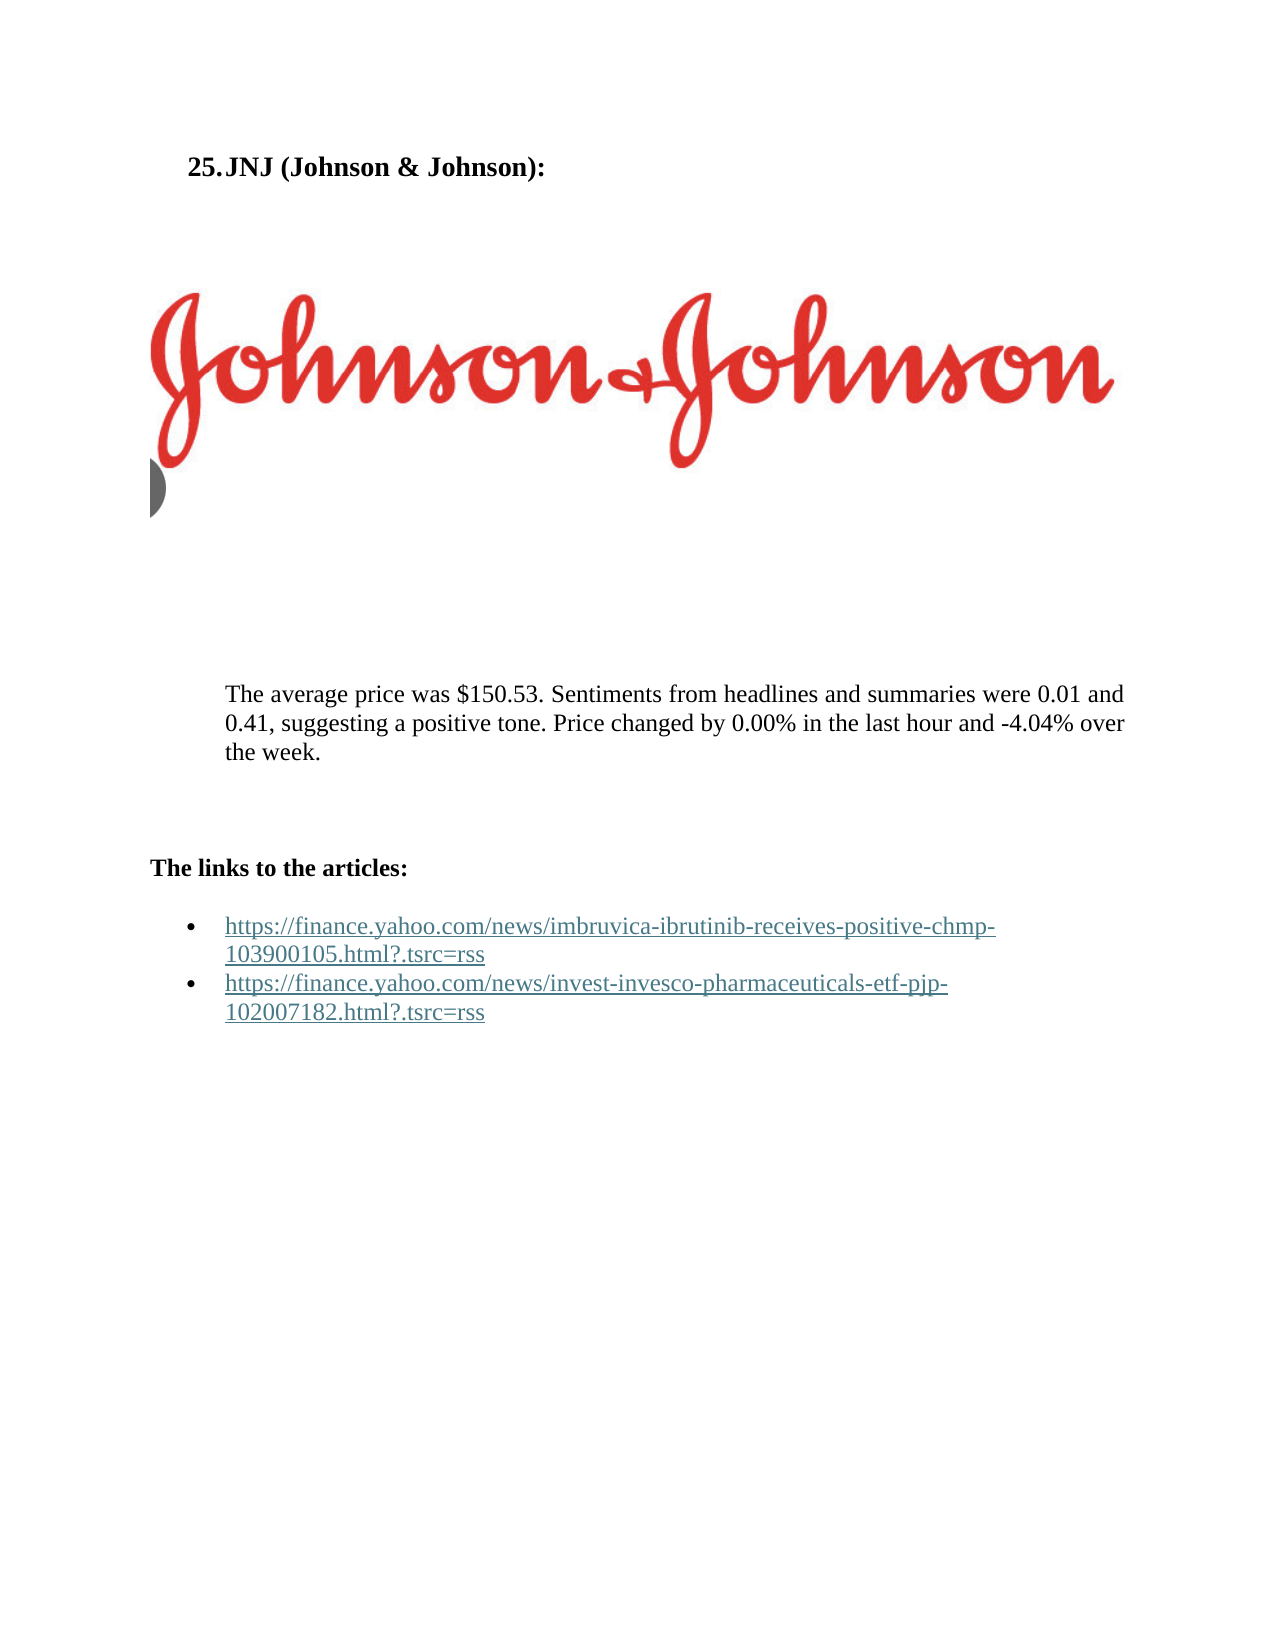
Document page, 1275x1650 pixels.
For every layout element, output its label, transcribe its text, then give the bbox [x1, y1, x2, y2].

text The links to the articles: [150, 853, 1125, 882]
picture [150, 211, 1125, 535]
list https://finance.yahoo.com/news/imbruvica-ibrutinib-receives-positive-chmp-103900105.html?.tsrc=rss [187, 911, 1125, 968]
list https://finance.yahoo.com/news/invest-invesco-pharmaceuticals-etf-pjp-102007182.html?.tsrc=rss [187, 968, 1125, 1026]
list JNJ (Johnson & Johnson): [187, 150, 1125, 182]
text The average price was $150.53. Sentiments from headlines and summaries were 0.01 and 0.41, suggesting a positive tone. Price changed by 0.00% in the last hour and -4.04% over the week. [225, 679, 1125, 766]
